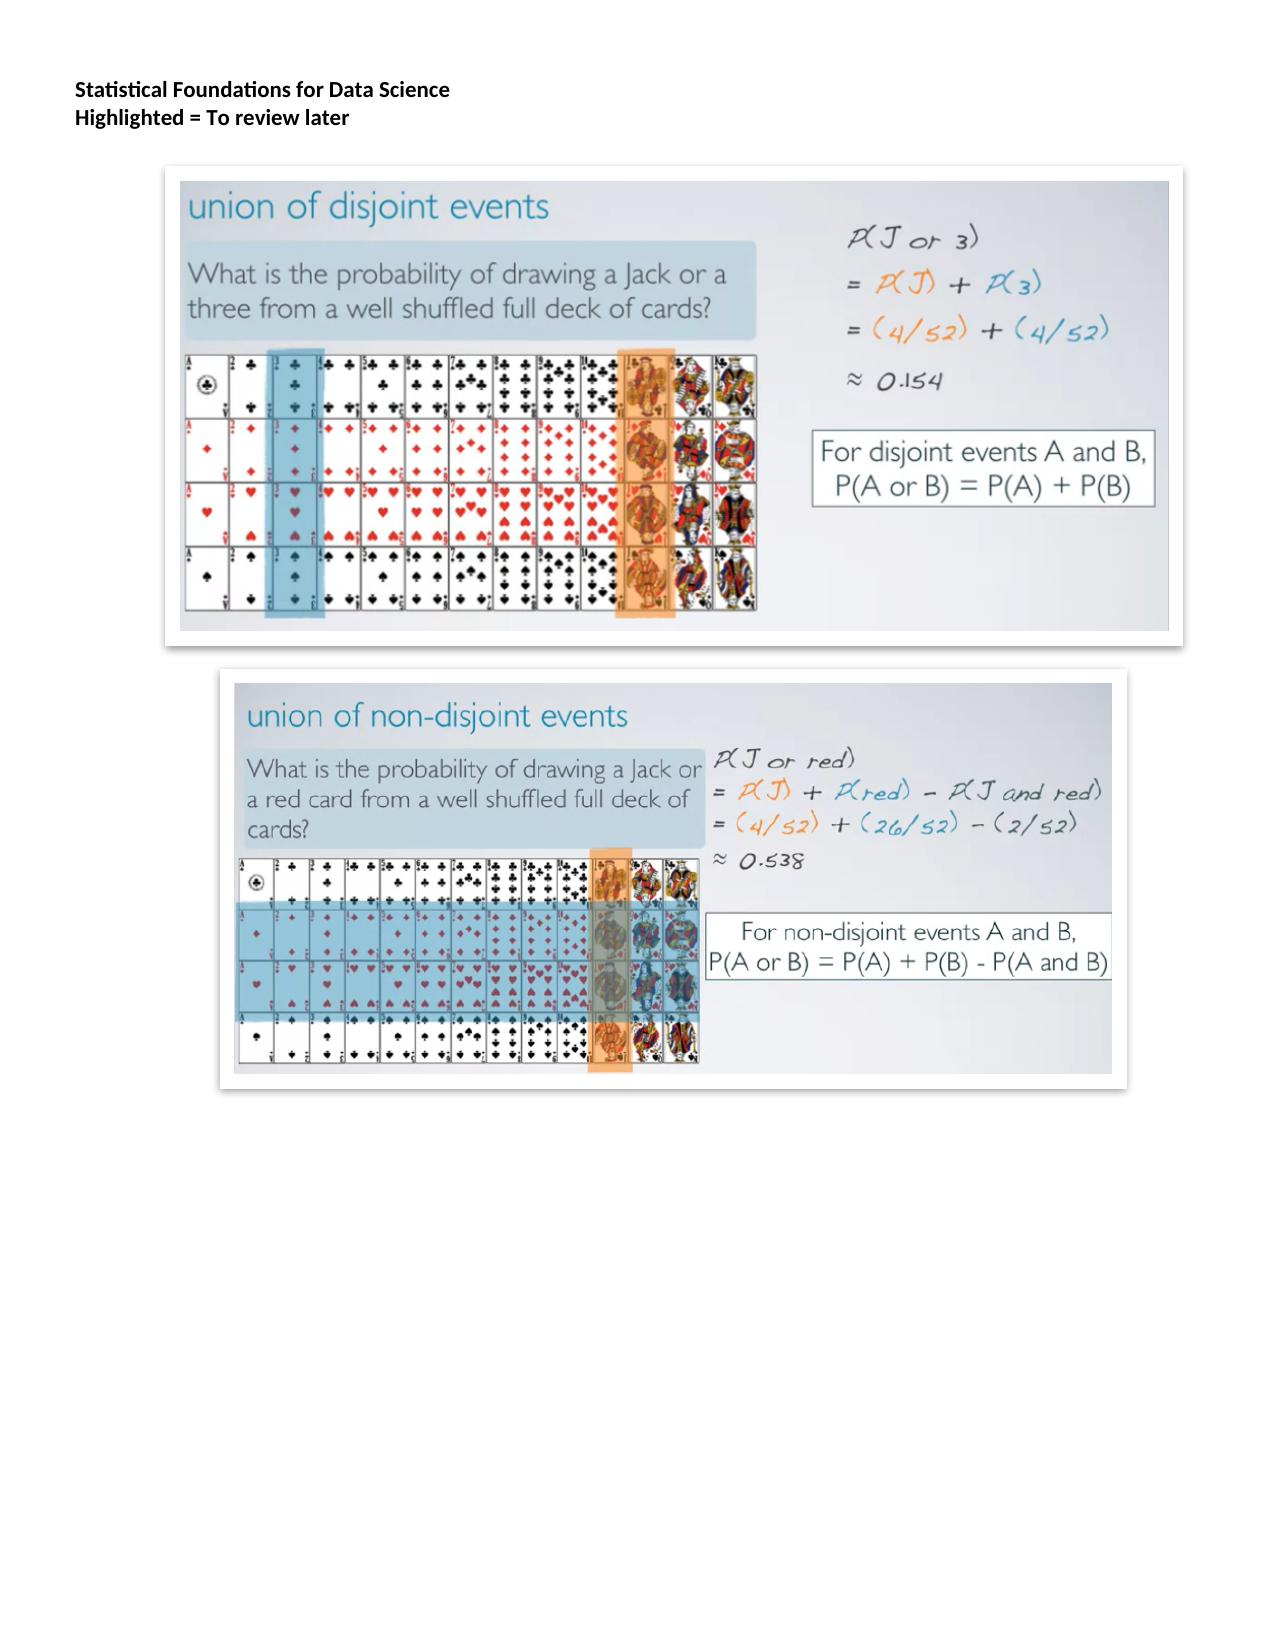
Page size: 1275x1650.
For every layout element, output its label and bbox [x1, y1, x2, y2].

picture [234, 683, 1112, 1074]
picture [180, 181, 1169, 631]
